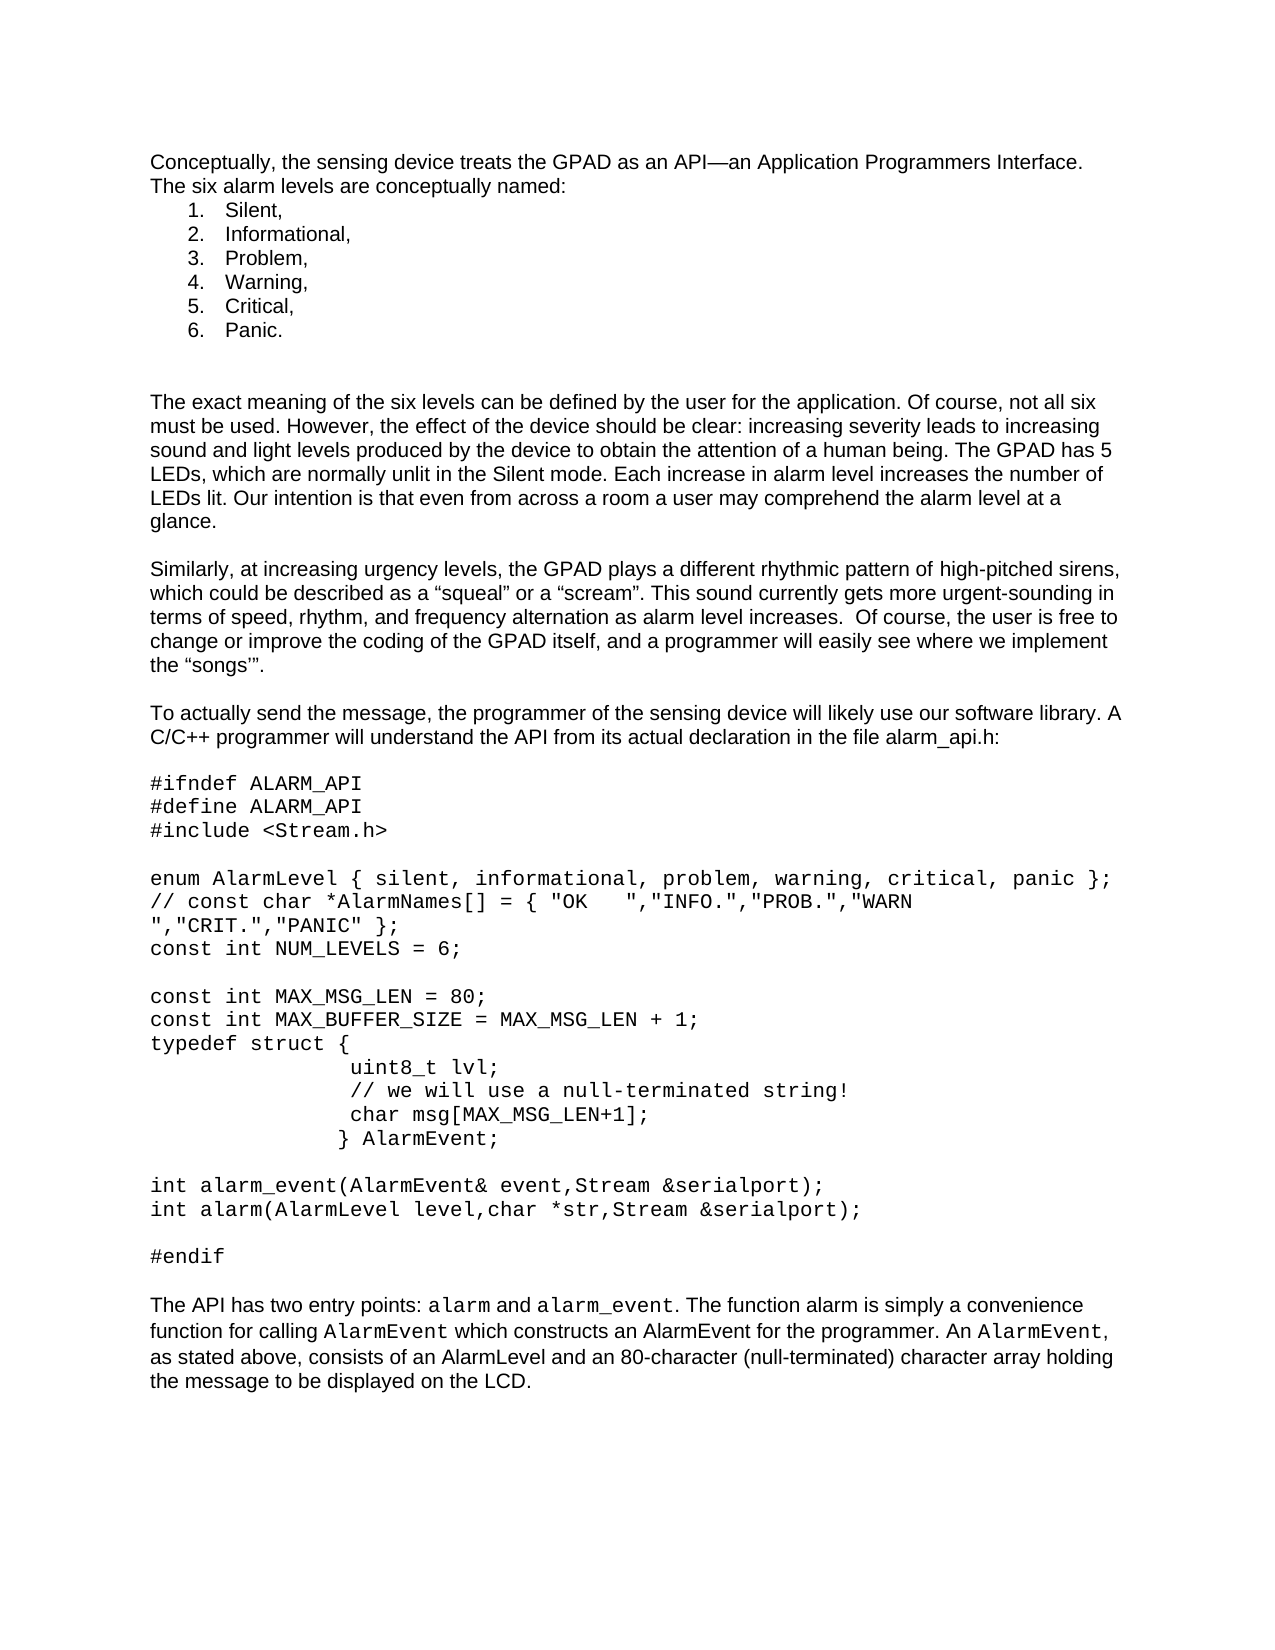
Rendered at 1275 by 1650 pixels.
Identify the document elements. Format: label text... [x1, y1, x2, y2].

list Panic. [187, 318, 1125, 342]
text Conceptually, the sensing device treats the GPAD as an API—an Application Programmers Interface. The six alarm levels are conceptually named: [150, 150, 1125, 198]
text const int MAX_MSG_LEN = 80; [150, 986, 1125, 1009]
list Warning, [187, 270, 1125, 294]
text uint8_t lvl; [150, 1057, 1125, 1080]
text #include <Stream.h> [150, 820, 1125, 844]
text const int NUM_LEVELS = 6; [150, 938, 1125, 962]
text // we will use a null-terminated string! [150, 1080, 1125, 1104]
text int alarm(AlarmLevel level,char *str,Stream &serialport); [150, 1198, 1125, 1222]
text } AlarmEvent; [150, 1128, 1125, 1151]
list Informational, [187, 222, 1125, 246]
list Critical, [187, 294, 1125, 318]
text enum AlarmLevel { silent, informational, problem, warning, critical, panic }; [150, 867, 1125, 891]
text #endif [150, 1246, 1125, 1269]
text Similarly, at increasing urgency levels, the GPAD plays a different rhythmic pattern of high-pitched sirens, which could be described as a “squeal” or a “scream”. This sound currently gets more urgent-sounding in terms of speed, rhythm, and frequency alternation as alarm level increases. Of course, the user is free to change or improve the coding of the GPAD itself, and a programmer will easily see where we implement the “songs’”. [150, 557, 1125, 677]
text const int MAX_BUFFER_SIZE = MAX_MSG_LEN + 1; [150, 1009, 1125, 1033]
list Problem, [187, 246, 1125, 270]
text The API has two entry points: alarm and alarm_event. The function alarm is simply a convenience function for calling AlarmEvent which constructs an AlarmEvent for the programmer. An AlarmEvent, as stated above, consists of an AlarmLevel and an 80-character (null-terminated) character array holding the message to be displayed on the LCD. [150, 1293, 1125, 1393]
text #ifndef ALARM_API [150, 773, 1125, 797]
text The exact meaning of the six levels can be defined by the user for the application. Of course, not all six must be used. However, the effect of the device should be clear: increasing severity leads to increasing sound and light levels produced by the device to obtain the attention of a human being. The GPAD has 5 LEDs, which are normally unlit in the Silent mode. Each increase in alarm level increases the number of LEDs lit. Our intention is that even from across a room a user may comprehend the alarm level at a glance. [150, 389, 1125, 533]
text To actually send the message, the programmer of the sensing device will likely use our software library. A C/C++ programmer will understand the API from its actual declaration in the file alarm_api.h: [150, 701, 1125, 749]
text typedef struct { [150, 1033, 1125, 1057]
text int alarm_event(AlarmEvent& event,Stream &serialport); [150, 1175, 1125, 1198]
text #define ALARM_API [150, 797, 1125, 820]
list Silent, [187, 198, 1125, 222]
text // const char *AlarmNames[] = { "OK ","INFO.","PROB.","WARN ","CRIT.","PANIC" }; [150, 891, 1125, 938]
text char msg[MAX_MSG_LEN+1]; [150, 1104, 1125, 1128]
